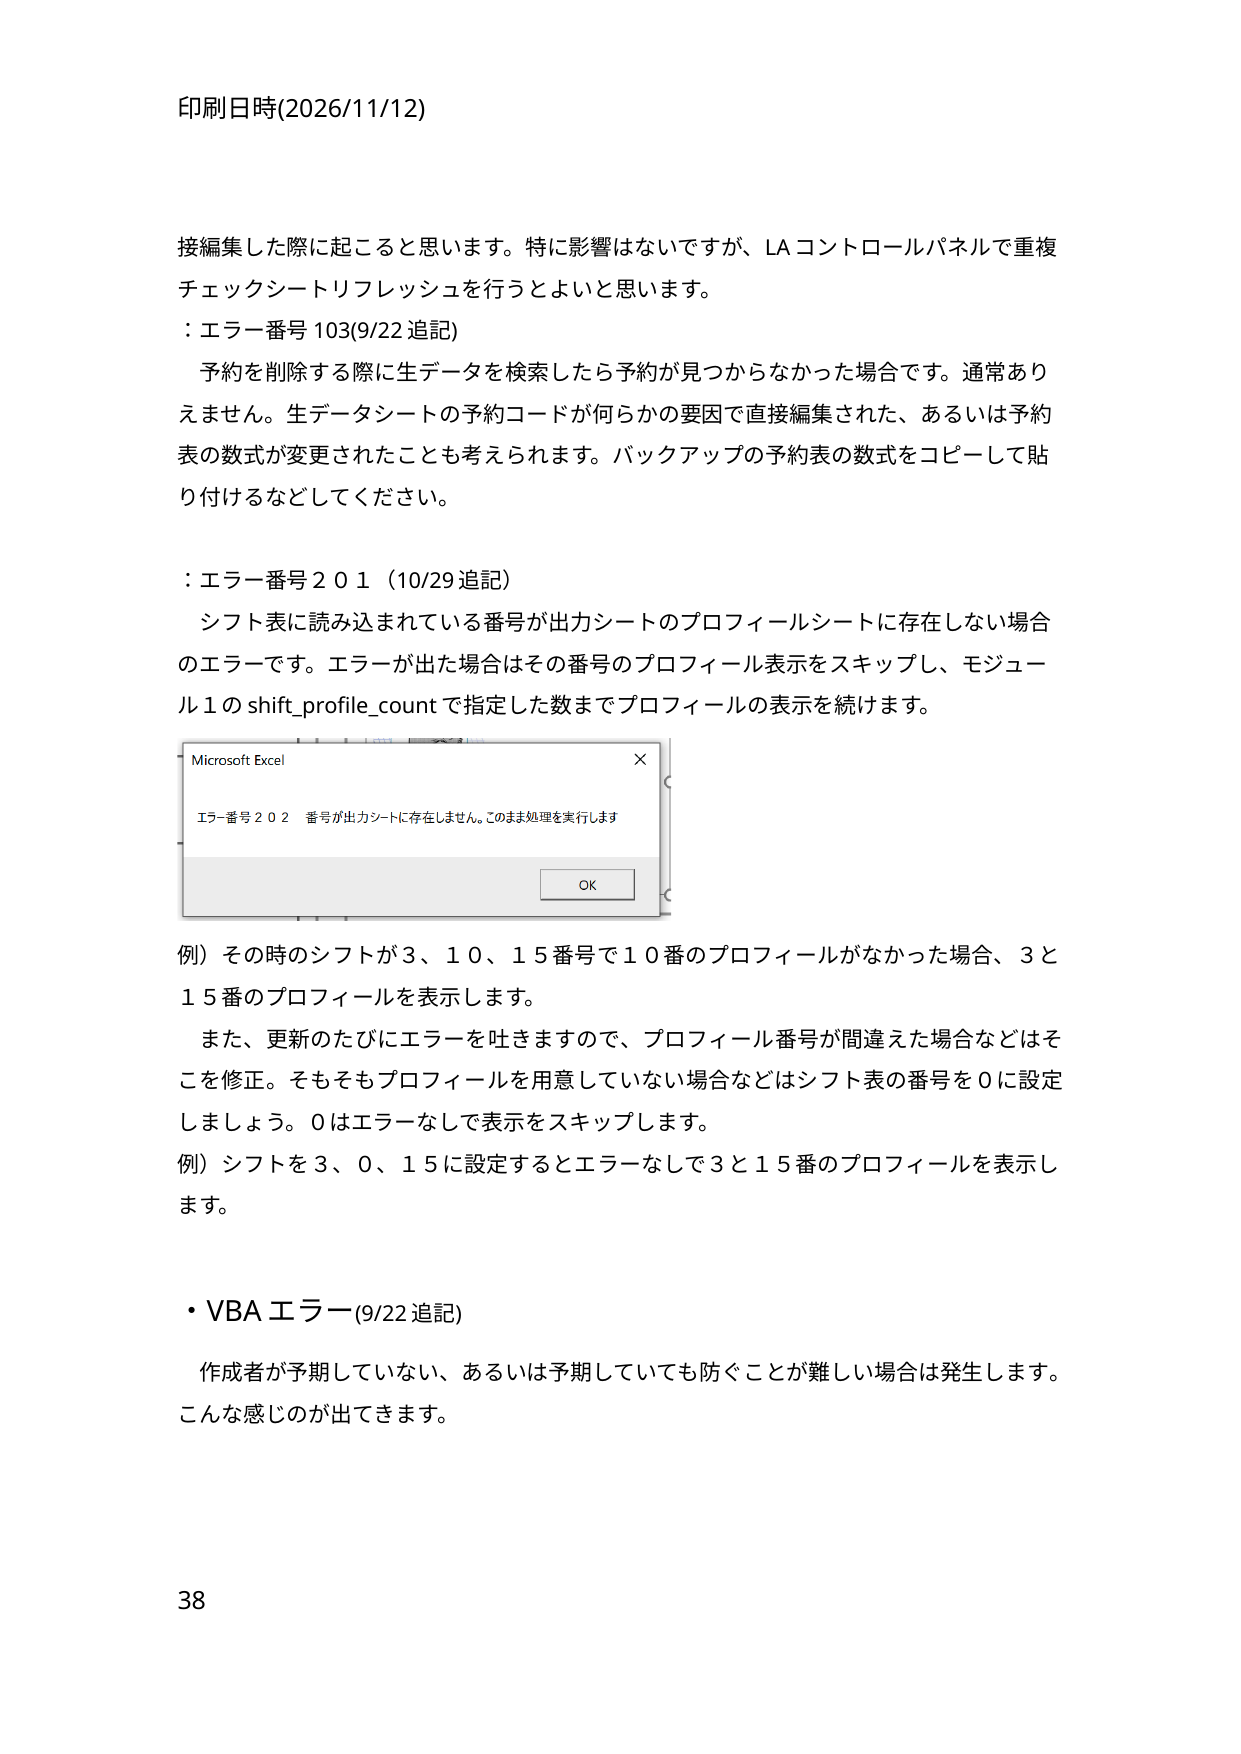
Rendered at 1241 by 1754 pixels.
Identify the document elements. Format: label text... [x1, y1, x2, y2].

text 作成者が予期していない、あるいは予期していても防ぐことが難しい場合は発生します。こんな感じのが出てきます。 [177, 1350, 1063, 1433]
text 予約を削除する際に生データを検索したら予約が見つからなかった場合です。通常ありえません。生データシートの予約コードが何らかの要因で直接編集された、あるいは予約表の数式が変更されたことも考えられます。バックアップの予約表の数式をコピーして貼り付けるなどしてください。 [177, 350, 1063, 517]
text また、更新のたびにエラーを吐きますので、プロフィール番号が間違えた場合などはそこを修正。そもそもプロフィールを用意していない場合などはシフト表の番号を０に設定しましょう。０はエラーなしで表示をスキップします。 [177, 1017, 1063, 1142]
text シフト表に読み込まれている番号が出力シートのプロフィールシートに存在しない場合のエラーです。エラーが出た場合はその番号のプロフィール表示をスキップし、モジュール１のshift_profile_countで指定した数までプロフィールの表示を続けます。 [177, 600, 1063, 725]
text ・VBAエラー(9/22追記) [177, 1267, 1063, 1350]
text ：エラー番号２０１（10/29追記） [177, 558, 1063, 600]
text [177, 225, 1063, 308]
picture [177, 738, 672, 921]
text ：エラー番号103(9/22追記) [177, 308, 1063, 350]
text 例）その時のシフトが３、１０、１５番号で１０番のプロフィールがなかった場合、３と１５番のプロフィールを表示します。 [177, 933, 1063, 1017]
text 例）シフトを３、０、１５に設定するとエラーなしで３と１５番のプロフィールを表示します。 [177, 1142, 1063, 1225]
